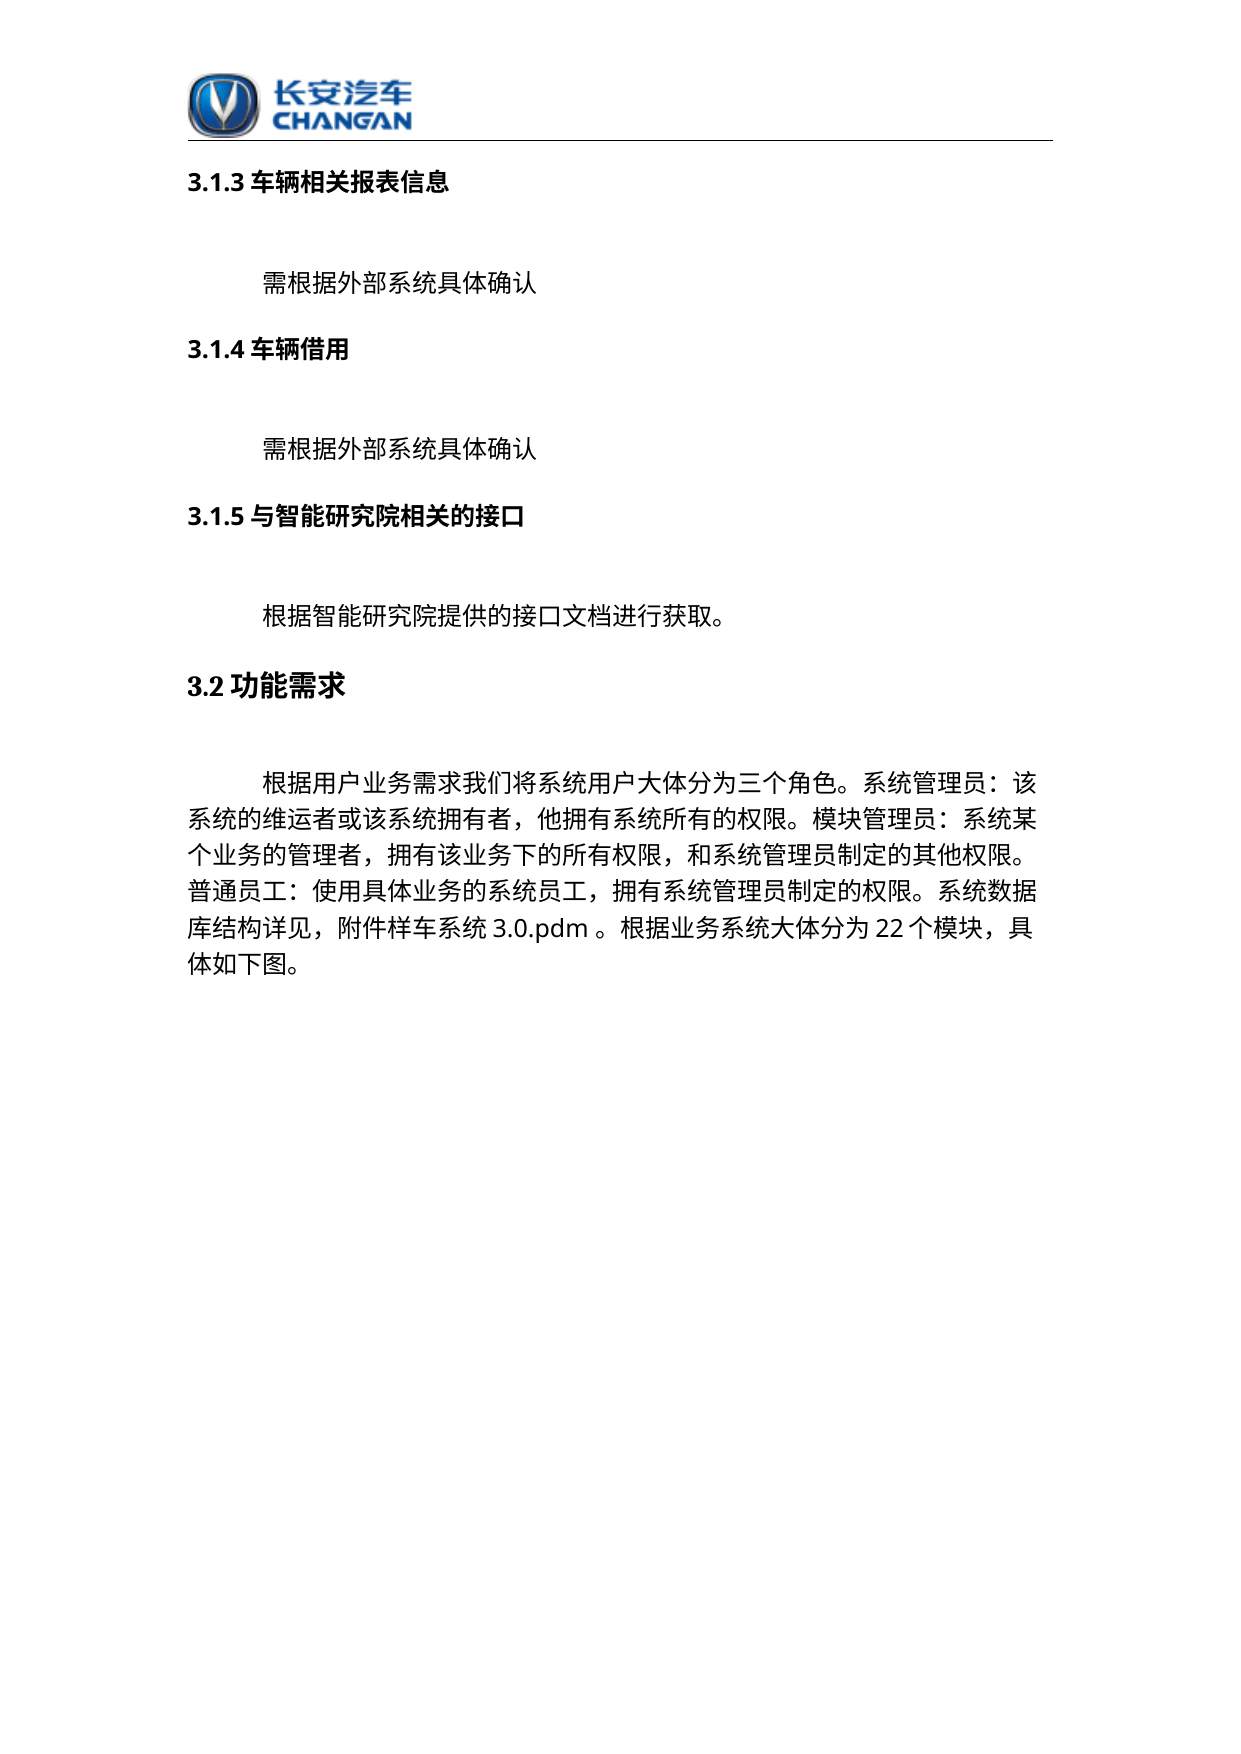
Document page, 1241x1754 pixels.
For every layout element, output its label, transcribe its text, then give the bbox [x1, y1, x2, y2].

text 根据智能研究院提供的接口文档进行获取。 [187, 586, 1053, 636]
subtitle 3.1.3车辆相关报表信息 [187, 162, 1053, 198]
list 需根据外部系统具体确认 [262, 419, 1053, 469]
subtitle 3.1.4车辆借用 [187, 329, 1053, 365]
picture [187, 73, 432, 138]
subtitle 3.1.5与智能研究院相关的接口 [187, 496, 1053, 532]
subtitle 3.2功能需求 [187, 663, 1053, 705]
text 根据用户业务需求我们将系统用户大体分为三个角色。系统管理员：该系统的维运者或该系统拥有者，他拥有系统所有的权限。模块管理员：系统某个业务的管理者，拥有该业务下的所有权限，和系统管理员制定的其他权限。普通员工：使用具体业务的系统员工，拥有系统管理员制定的权限。系统数据库结构详见，附件样车系统3.0.pdm 。根据业务系统大体分为22个模块，具体如下图。 [187, 763, 1053, 981]
list 需根据外部系统具体确认 [262, 252, 1053, 302]
